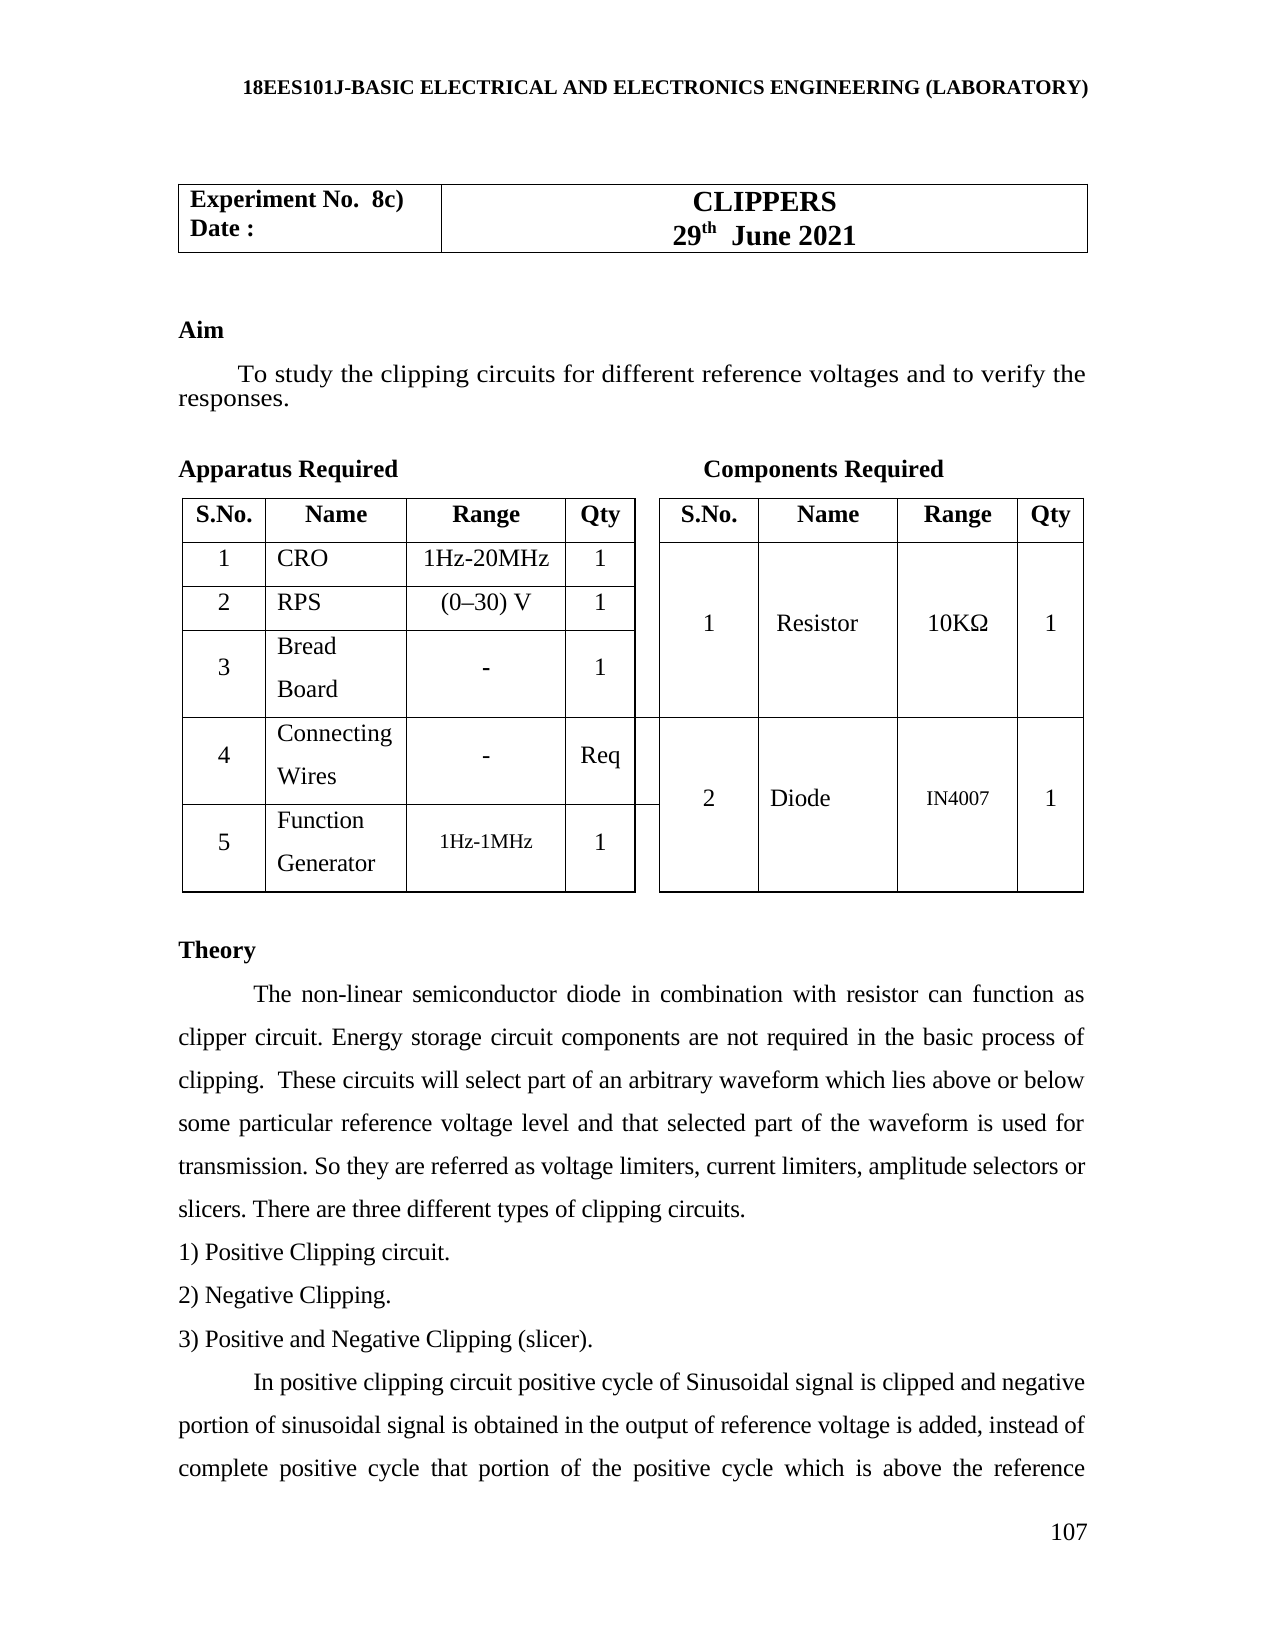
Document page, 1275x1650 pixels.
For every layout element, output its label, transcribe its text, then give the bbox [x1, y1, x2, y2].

text Aim [178, 315, 1087, 344]
table_cell Bread Board [266, 631, 406, 717]
table_cell [636, 718, 659, 804]
table_header S.No. [660, 499, 758, 542]
table_cell 5 [183, 805, 265, 891]
table_cell 4 [183, 718, 265, 804]
table_cell 1Hz-20MHz [407, 543, 565, 586]
text To study the clipping circuits for different reference voltages and to verify the responses. [178, 363, 1087, 411]
text 3) Positive and Negative Clipping (slicer). [178, 1324, 1085, 1352]
table_cell IN4007 [898, 718, 1017, 891]
table_header Qty [1018, 499, 1083, 542]
table_cell 1 [660, 543, 758, 717]
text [178, 1367, 1085, 1482]
table_header Range [407, 499, 565, 542]
table_cell Req [566, 718, 634, 804]
table_cell CRO [266, 543, 406, 586]
table_cell 2 [183, 587, 265, 630]
table_cell - [407, 631, 565, 717]
table_cell Resistor [759, 543, 897, 717]
table_header CLIPPERS 29th June 2021 [442, 185, 1087, 252]
text Theory [178, 936, 1087, 964]
table_cell Connecting Wires [266, 718, 406, 804]
table_cell 1 [183, 543, 265, 586]
table_cell 3 [183, 631, 265, 717]
table_header S.No. [183, 499, 265, 542]
text The non-linear semiconductor diode in combination with resistor can function as clipper circuit. Energy storage circuit components are not required in the basic process of clipping. These circuits will select part of an arbitrary waveform which lies above or below some particular reference voltage level and that selected part of the waveform is used for transmission. So they are referred as voltage limiters, current limiters, amplitude selectors or slicers. There are three different types of clipping circuits. [178, 979, 1085, 1223]
table_header Name [759, 499, 897, 542]
table_header Qty [566, 499, 634, 542]
table_cell 1 [566, 543, 634, 586]
text 1) Positive Clipping circuit. [178, 1237, 1085, 1266]
table_cell 1 [1018, 718, 1083, 891]
table_cell 1Hz-1MHz [407, 805, 565, 891]
table_cell 2 [660, 718, 758, 891]
text Apparatus Required Components Required [178, 454, 1087, 483]
table_cell Diode [759, 718, 897, 891]
table_cell 10KΩ [898, 543, 1017, 717]
table_cell 1 [566, 805, 634, 891]
table_cell RPS [266, 587, 406, 630]
table_cell (0–30) V [407, 587, 565, 630]
table_cell 1 [566, 587, 634, 630]
table_cell [636, 805, 659, 891]
text 2) Negative Clipping. [178, 1281, 1085, 1309]
table_cell - [407, 718, 565, 804]
table_cell 1 [1018, 543, 1083, 717]
table_cell Function Generator [266, 805, 406, 891]
table_header [636, 498, 659, 717]
table_header Range [898, 499, 1017, 542]
table_cell 1 [566, 631, 634, 717]
table_header Experiment No. 8c) Date : [179, 185, 441, 252]
table_header Name [266, 499, 406, 542]
